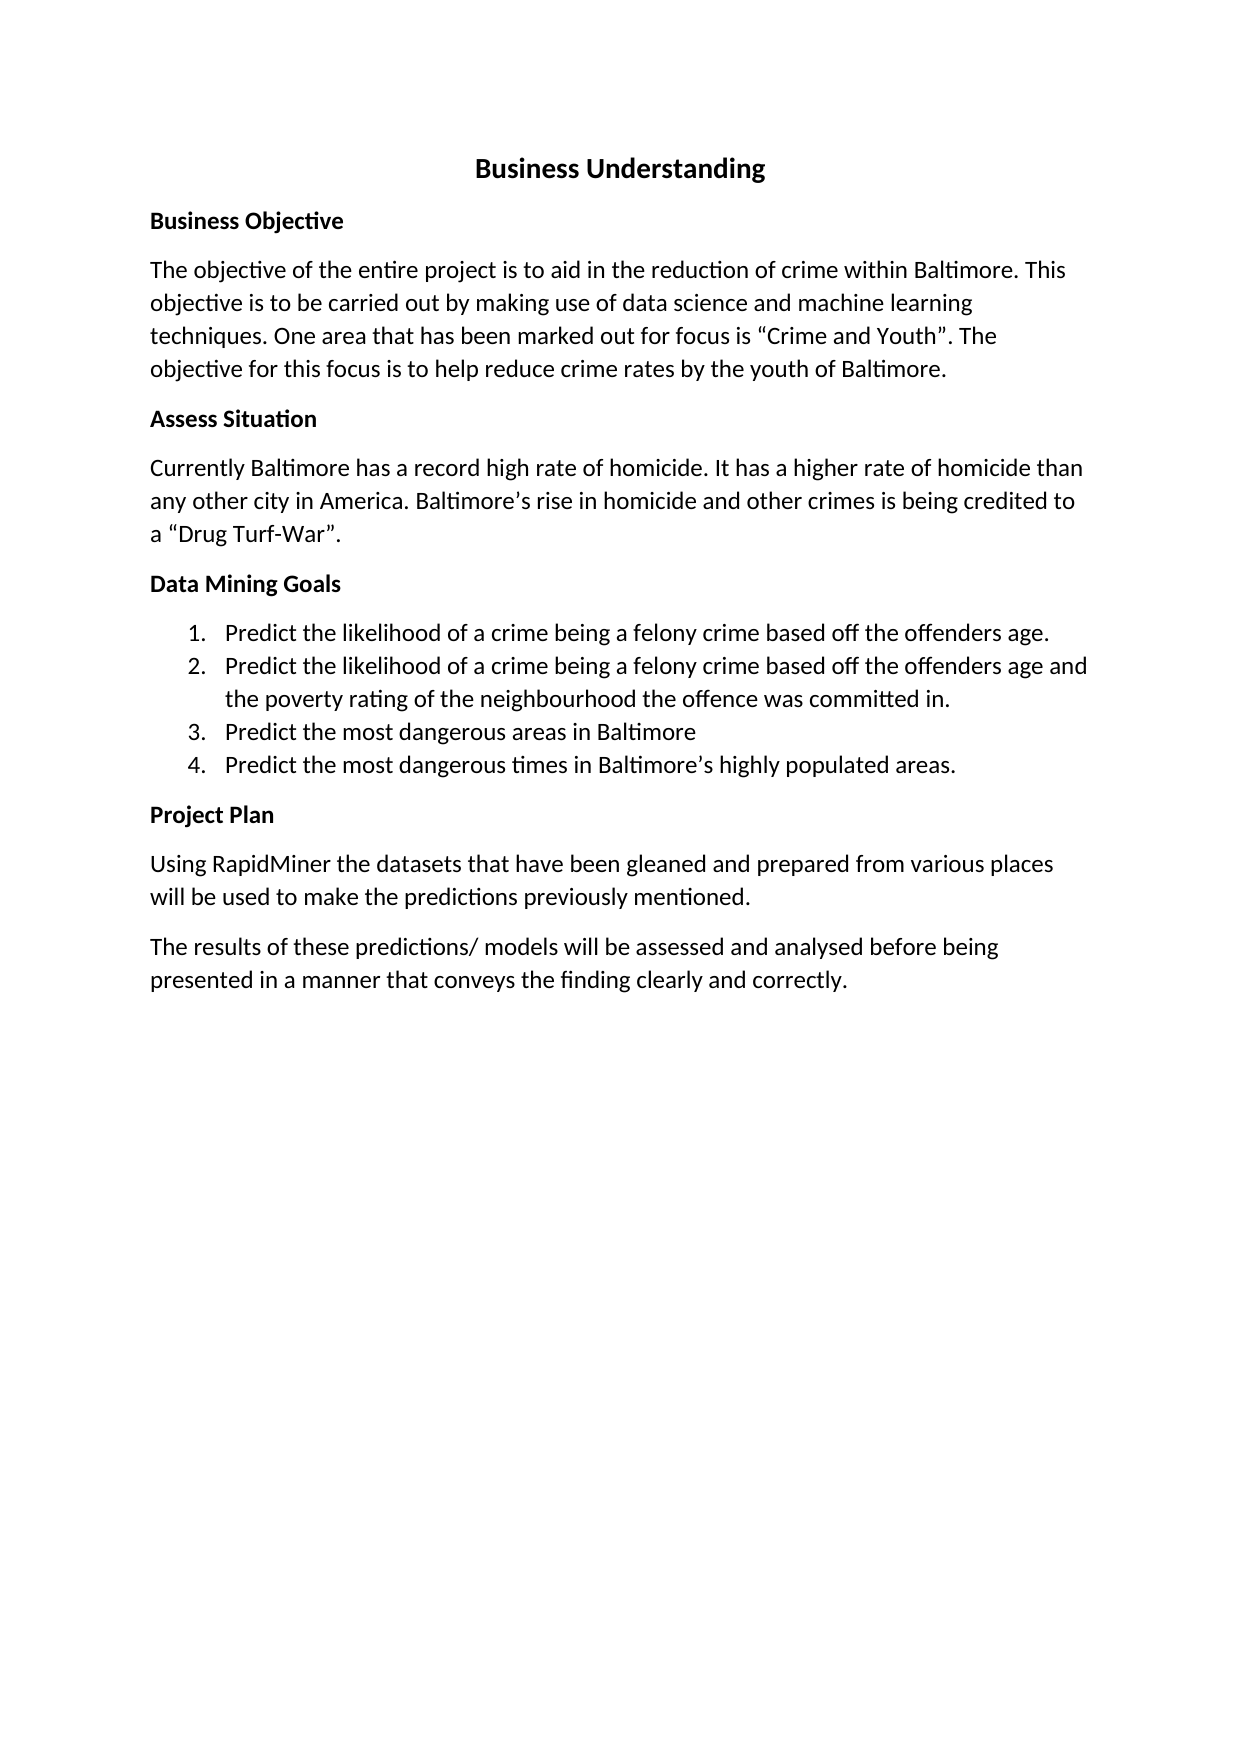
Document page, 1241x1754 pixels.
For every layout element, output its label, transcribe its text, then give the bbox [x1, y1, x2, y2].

text Assess Situation [150, 403, 1090, 433]
text Business Understanding [150, 150, 1090, 186]
text Data Mining Goals [150, 568, 1090, 598]
text The objective of the entire project is to aid in the reduction of crime within Baltimore. This objective is to be carried out by making use of data science and machine learning techniques. One area that has been marked out for focus is “Crime and Youth”. The objective for this focus is to help reduce crime rates by the youth of Baltimore. [150, 255, 1090, 384]
list Predict the likelihood of a crime being a felony crime based off the offenders age and the poverty rating of the neighbourhood the offence was committed in. [187, 651, 1090, 714]
list Predict the most dangerous times in Baltimore’s highly populated areas. [187, 749, 1090, 780]
text Currently Baltimore has a record high rate of homicide. It has a higher rate of homicide than any other city in America. Baltimore’s rise in homicide and other crimes is being credited to a “Drug Turf-War”. [150, 453, 1090, 549]
text Business Objective [150, 205, 1090, 236]
list Predict the most dangerous areas in Baltimore [187, 716, 1090, 747]
text The results of these predictions/ models will be assessed and analysed before being presented in a manner that conveys the finding clearly and correctly. [150, 931, 1090, 994]
text Using RapidMiner the datasets that have been gleaned and prepared from various places will be used to make the predictions previously mentioned. [150, 848, 1090, 912]
list Predict the likelihood of a crime being a felony crime based off the offenders age. [187, 618, 1090, 648]
text Project Plan [150, 799, 1090, 829]
